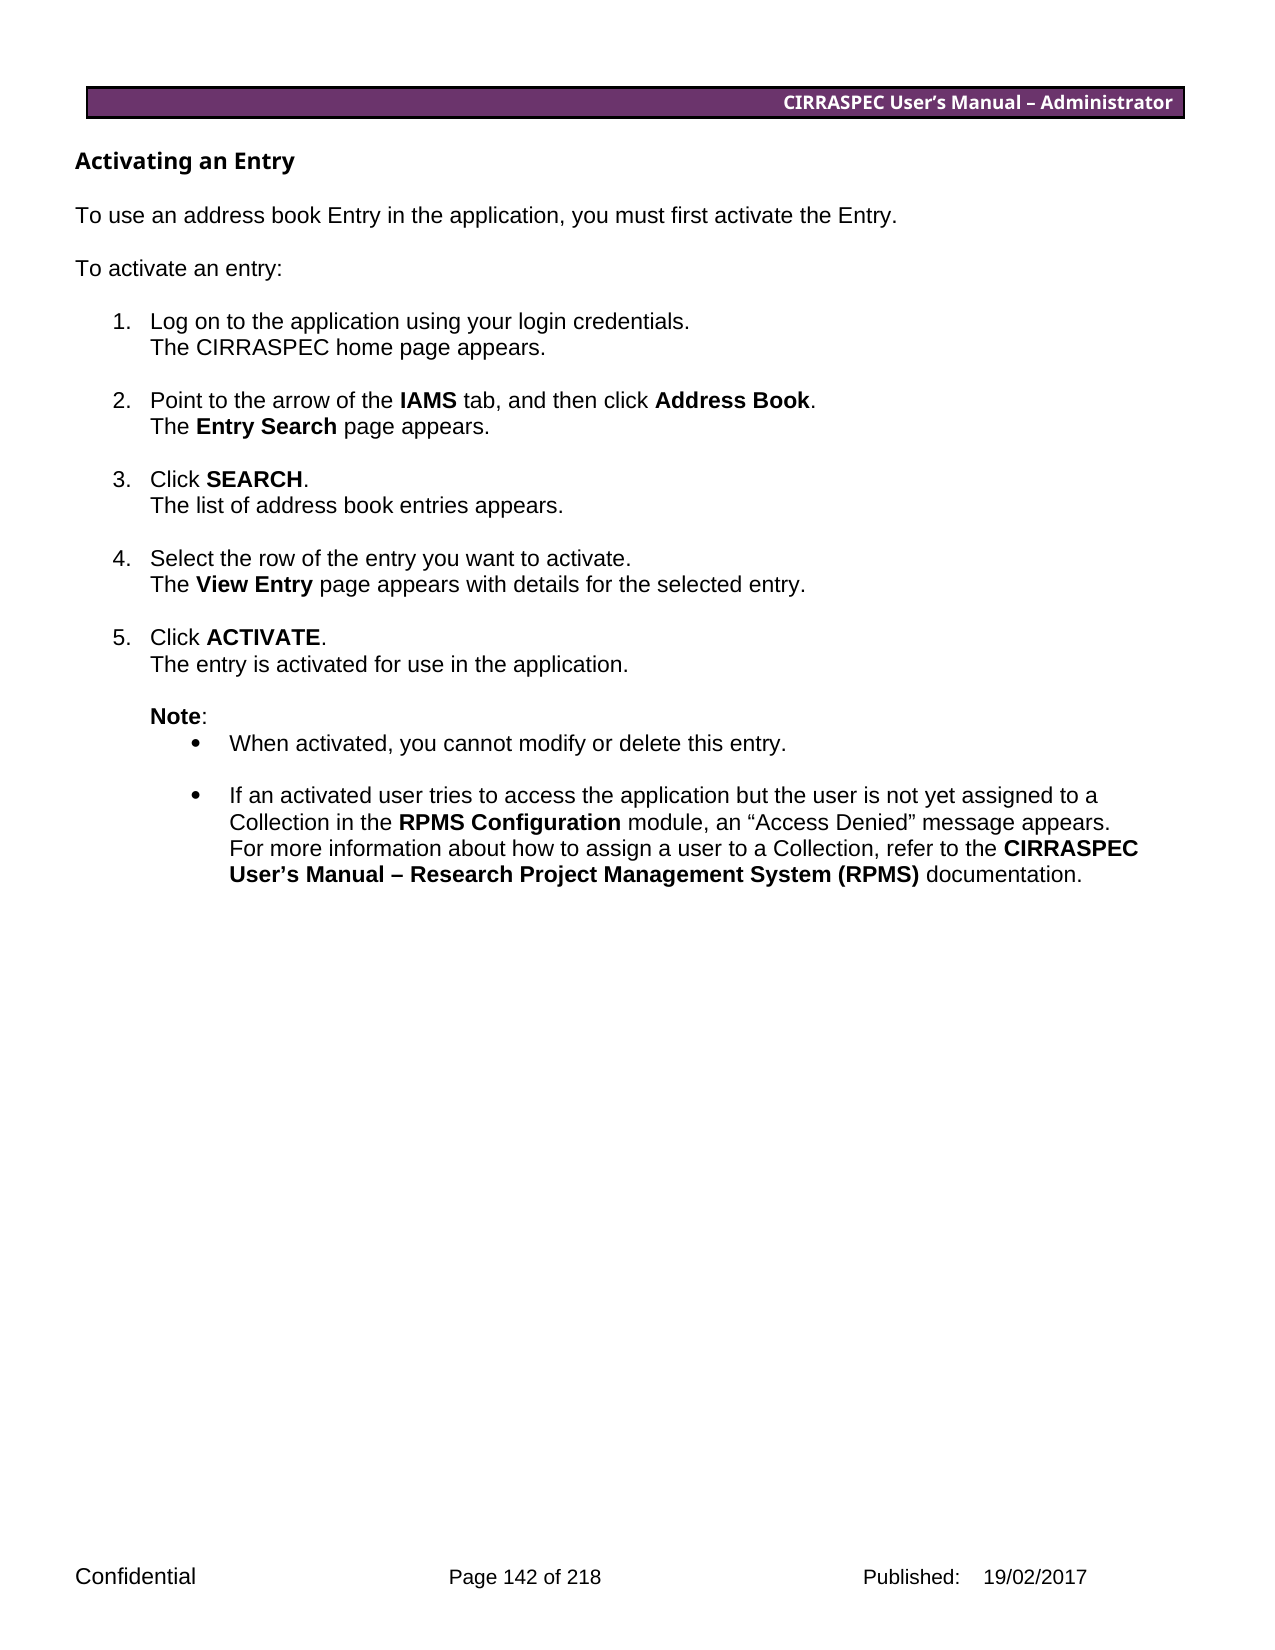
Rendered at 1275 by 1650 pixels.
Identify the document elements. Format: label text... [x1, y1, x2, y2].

text The Entry Search page appears. [150, 413, 1152, 466]
list When activated, you cannot modify or delete this entry. [192, 729, 1181, 782]
list Log on to the application using your login credentials. [112, 308, 1181, 334]
text For more information about how to assign a user to a Collection, refer to the CIRRASPEC User’s Manual – Research Project Management System (RPMS) documentation. [229, 835, 1181, 888]
list If an activated user tries to access the application but the user is not yet assigned to a Collection in the RPMS Configuration module, an “Access Denied” message appears. [192, 782, 1181, 835]
list Select the row of the entry you want to activate. [112, 545, 1181, 571]
text The View Entry page appears with details for the selected entry. [150, 571, 1181, 624]
list Point to the arrow of the IAMS tab, and then click Address Book. [112, 387, 1181, 413]
subtitle Activating an Entry [75, 145, 1181, 176]
text The CIRRASPEC home page appears. [150, 334, 1181, 361]
list Click ACTIVATE. The entry is activated for use in the application. Note: [112, 624, 1181, 729]
text To use an address book Entry in the application, you must first activate the Entry. [75, 202, 1181, 229]
list Click SEARCH. The list of address book entries appears. [112, 466, 1152, 519]
text To activate an entry: [75, 255, 1181, 282]
